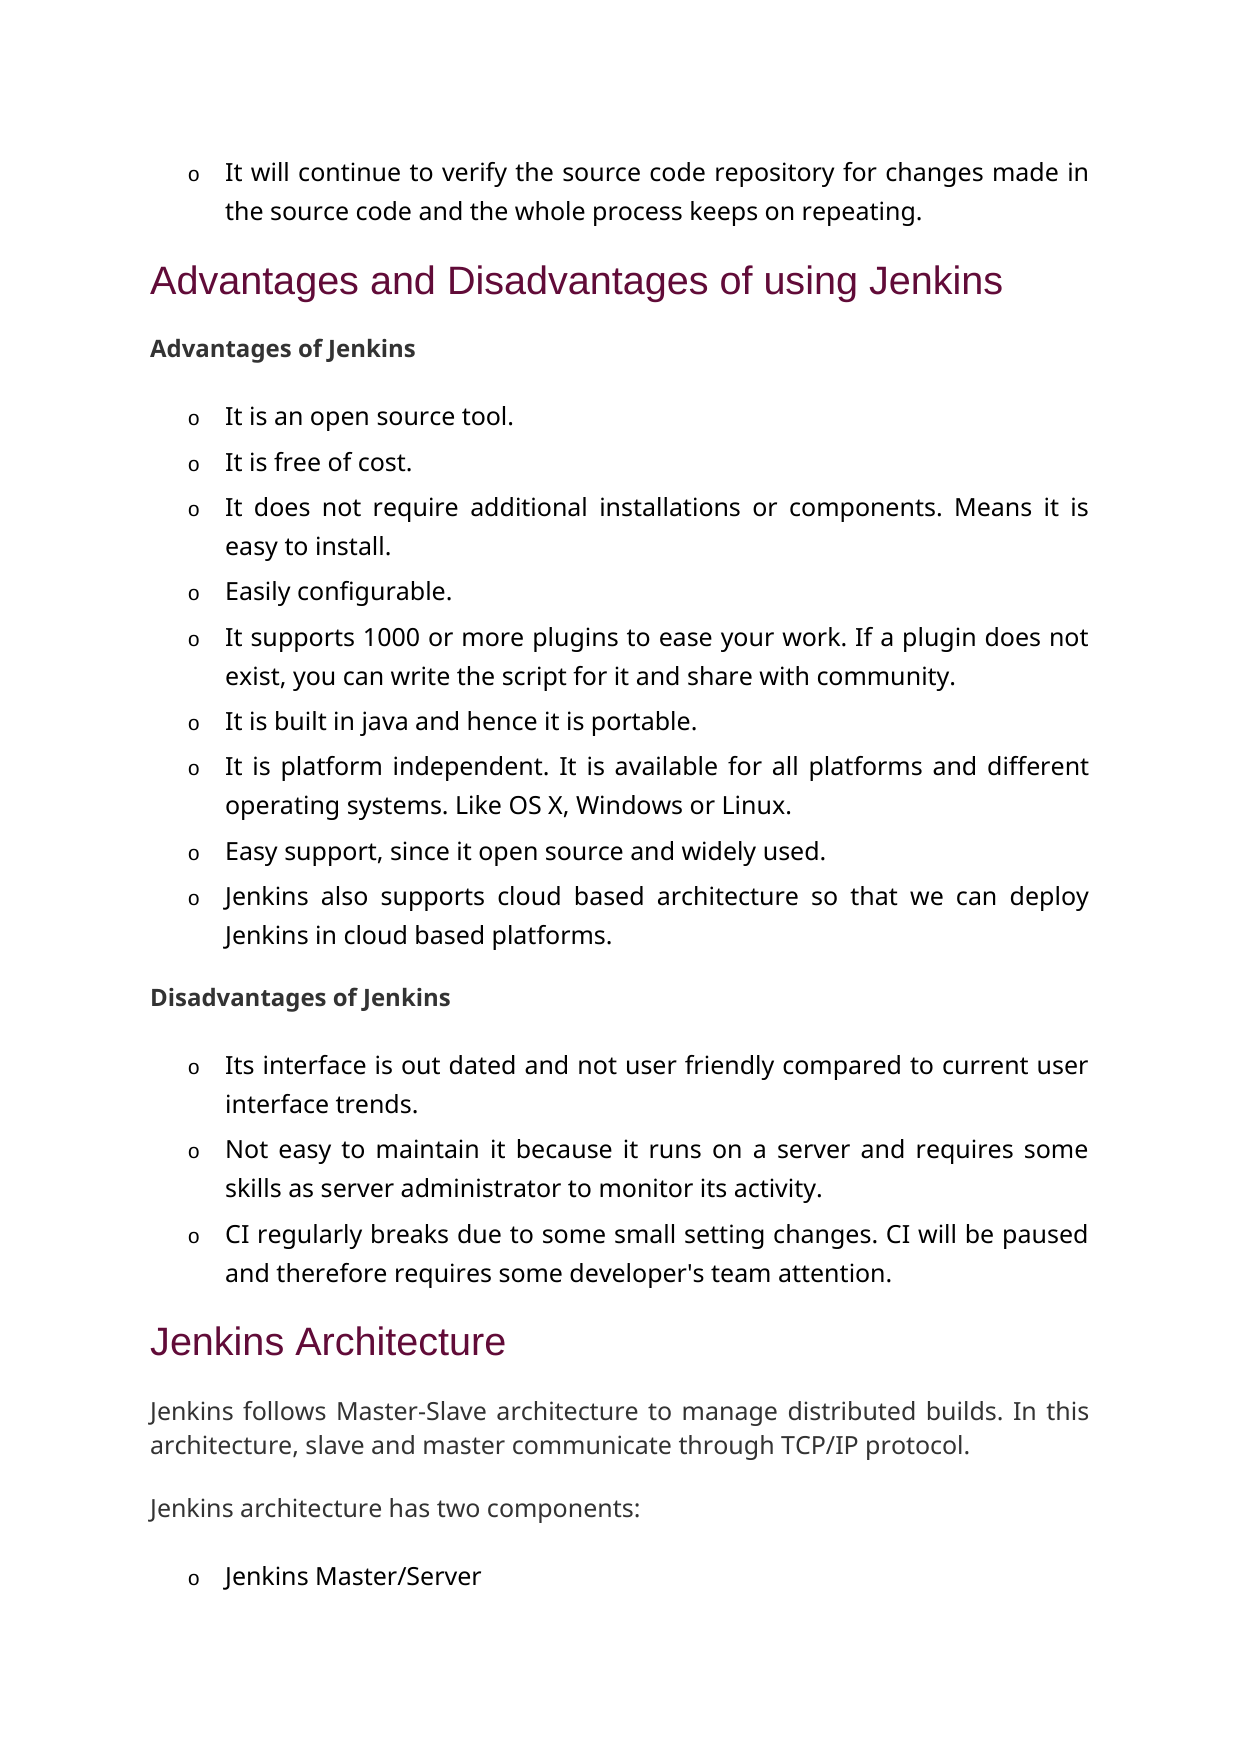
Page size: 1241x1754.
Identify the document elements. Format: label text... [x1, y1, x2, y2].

text Jenkins follows Master-Slave architecture to manage distributed builds. In this architecture, slave and master communicate through TCP/IP protocol. [150, 1393, 1090, 1462]
list CI regularly breaks due to some small setting changes. CI will be paused and therefore requires some developer's team attention. [187, 1211, 1090, 1289]
text Disadvantages of Jenkins [150, 981, 1090, 1013]
list Not easy to maintain it because it runs on a server and requires some skills as server administrator to monitor its activity. [187, 1127, 1090, 1205]
list It is an open source tool. [187, 394, 1090, 433]
list It does not require additional installations or components. Means it is easy to install. [187, 484, 1090, 563]
list Jenkins also supports cloud based architecture so that we can deploy Jenkins in cloud based platforms. [187, 873, 1090, 952]
text Advantages of Jenkins [150, 332, 1090, 365]
text Jenkins architecture has two components: [150, 1491, 1090, 1525]
list Jenkins Master/Server [187, 1554, 1090, 1593]
text Advantages and Disadvantages of using Jenkins [150, 257, 1090, 303]
list It will continue to verify the source code repository for changes made in the source code and the whole process keeps on repeating. [187, 150, 1090, 228]
list It is built in java and hence it is portable. [187, 698, 1090, 738]
list Easy support, since it open source and widely used. [187, 828, 1090, 867]
list Easily configurable. [187, 569, 1090, 608]
list It supports 1000 or more plugins to ease your work. If a plugin does not exist, you can write the script for it and share with community. [187, 614, 1090, 692]
list Its interface is out dated and not user friendly compared to current user interface trends. [187, 1043, 1090, 1121]
list It is free of cost. [187, 439, 1090, 478]
list It is platform independent. It is available for all platforms and different operating systems. Like OS X, Windows or Linux. [187, 744, 1090, 822]
text Jenkins Architecture [150, 1319, 1090, 1364]
